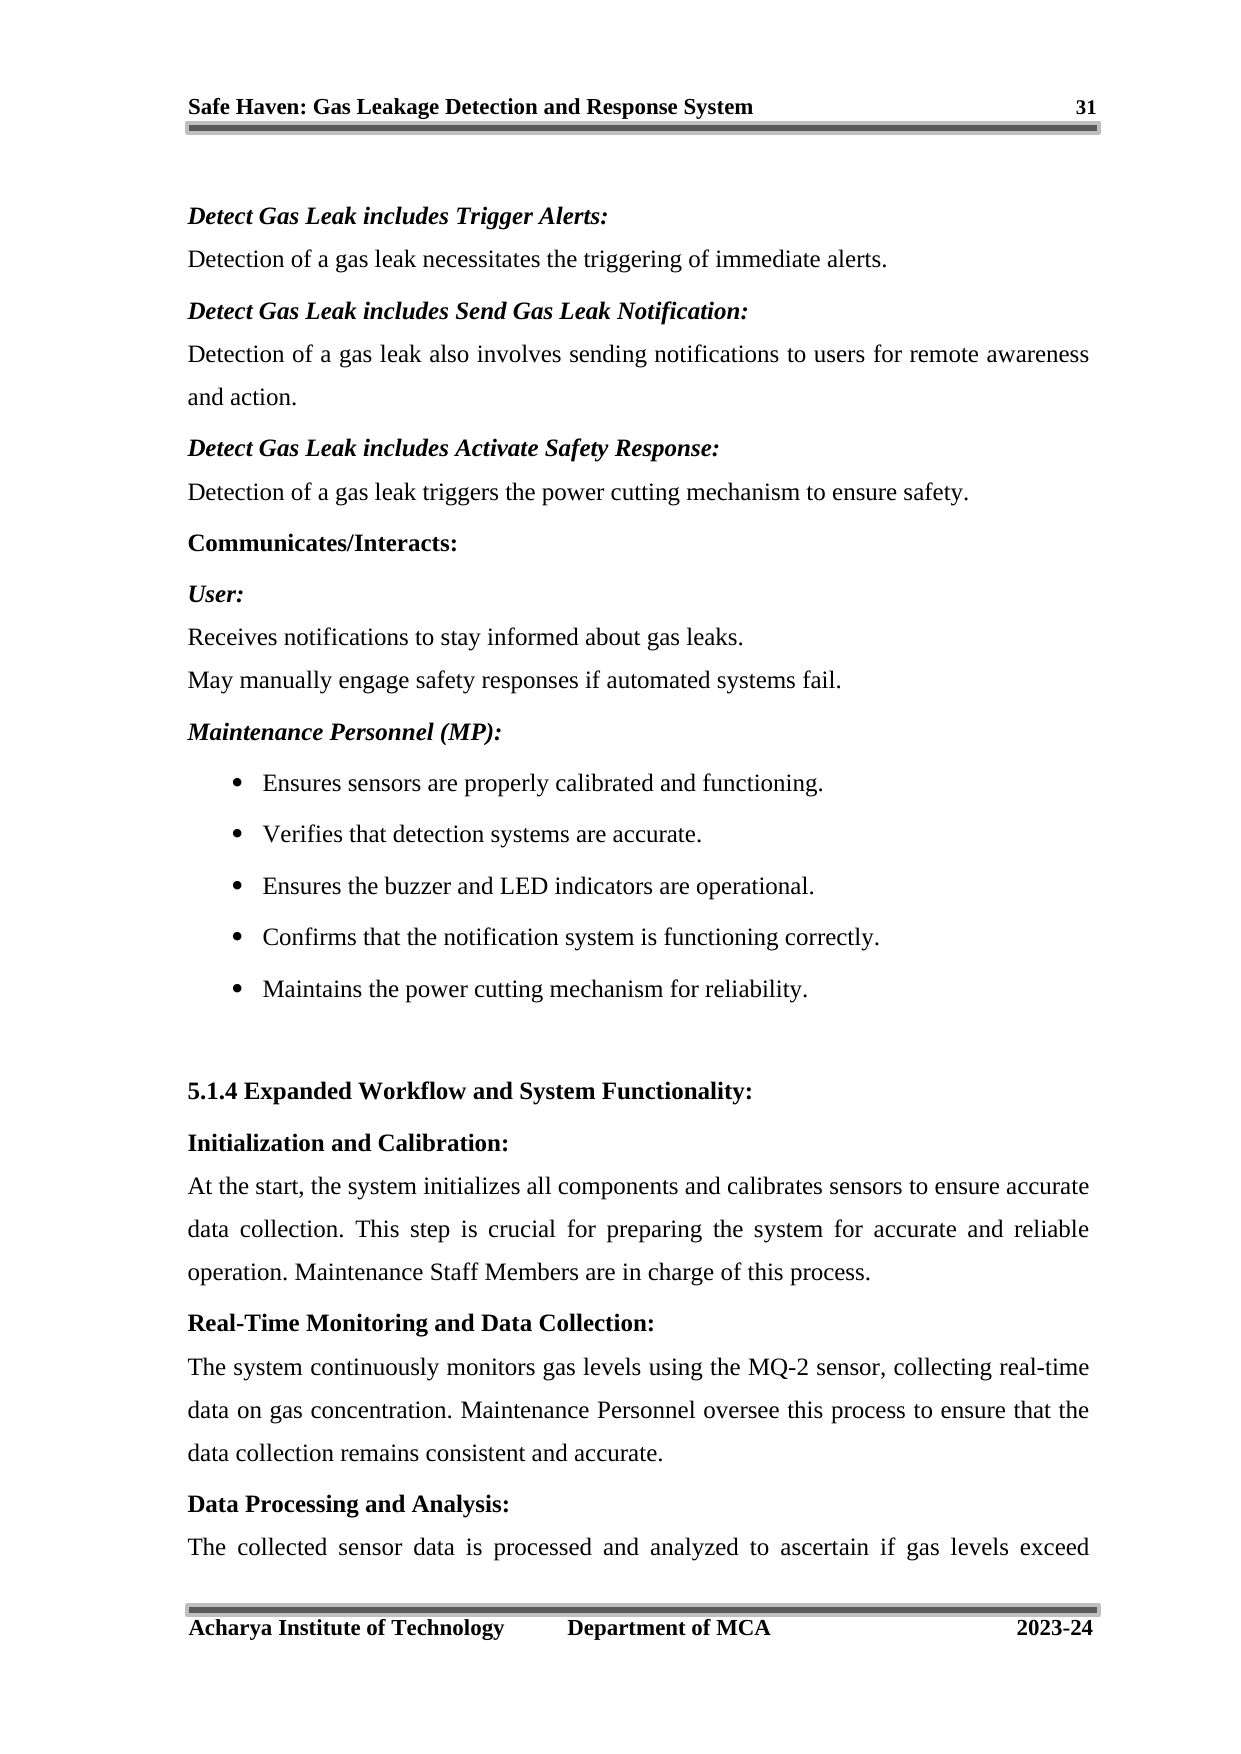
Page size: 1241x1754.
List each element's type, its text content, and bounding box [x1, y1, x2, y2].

text Detect Gas Leak includes Trigger Alerts: [187, 201, 1090, 230]
list Confirms that the notification system is functioning correctly. [233, 922, 1090, 951]
list Maintains the power cutting mechanism for reliability. [233, 974, 1090, 1002]
list Ensures the buzzer and LED indicators are operational. [233, 871, 1090, 900]
list Verifies that detection systems are accurate. [233, 819, 1090, 848]
text Detection of a gas leak also involves sending notifications to users for remote awareness and action. [187, 339, 1090, 411]
text Detection of a gas leak necessitates the triggering of immediate alerts. [187, 244, 1090, 273]
text Receives notifications to stay informed about gas leaks. [187, 622, 1090, 651]
text Detect Gas Leak includes Activate Safety Response: [187, 433, 1090, 462]
text Real-Time Monitoring and Data Collection: [187, 1308, 1090, 1337]
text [187, 1532, 1090, 1561]
text May manually engage safety responses if automated systems fail. [187, 666, 1090, 694]
text Detection of a gas leak triggers the power cutting mechanism to ensure safety. [187, 477, 1090, 505]
list Ensures sensors are properly calibrated and functioning. [233, 768, 1090, 797]
text Initialization and Calibration: [187, 1128, 1090, 1156]
text 5.1.4 Expanded Workflow and System Functionality: [187, 1076, 1090, 1105]
text Detect Gas Leak includes Send Gas Leak Notification: [187, 296, 1090, 324]
text The system continuously monitors gas levels using the MQ-2 sensor, collecting real-time data on gas concentration. Maintenance Personnel oversee this process to ensure that the data collection remains consistent and accurate. [187, 1352, 1090, 1467]
text Maintenance Personnel (MP): [187, 717, 1090, 746]
text User: [187, 579, 1090, 608]
text Data Processing and Analysis: [187, 1489, 1090, 1518]
text Communicates/Interacts: [187, 528, 1090, 557]
text At the start, the system initializes all components and calibrates sensors to ensure accurate data collection. This step is crucial for preparing the system for accurate and reliable operation. Maintenance Staff Members are in charge of this process. [187, 1171, 1090, 1286]
